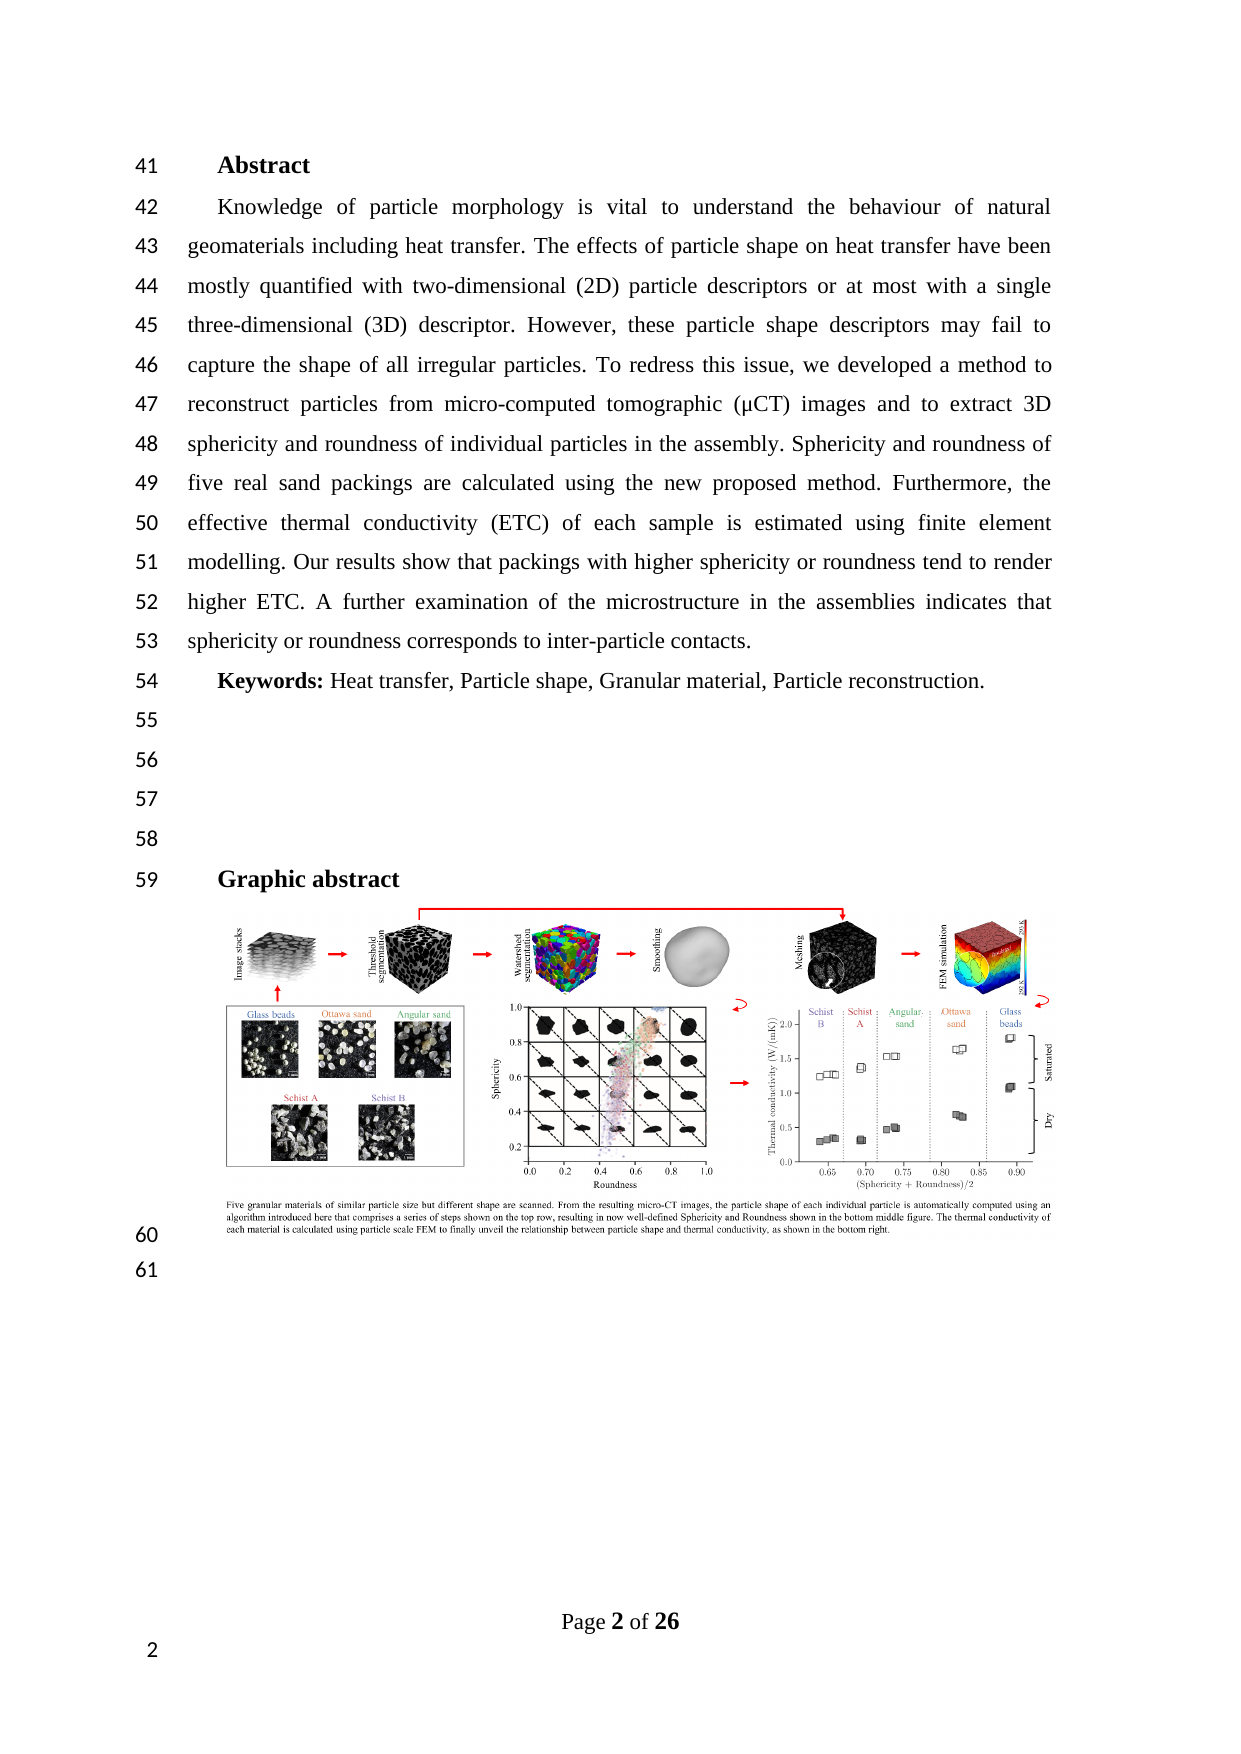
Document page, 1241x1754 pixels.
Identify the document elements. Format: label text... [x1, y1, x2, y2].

title Abstract [187, 150, 1053, 179]
text Keywords: Heat transfer, Particle shape, Granular material, Particle reconstruction. [187, 667, 1053, 693]
picture [217, 907, 1056, 1243]
title Graphic abstract [187, 864, 1053, 893]
text Knowledge of particle morphology is vital to understand the behaviour of natural geomaterials including heat transfer. The effects of particle shape on heat transfer have been mostly quantified with two-dimensional (2D) particle descriptors or at most with a single three-dimensional (3D) descriptor. However, these particle shape descriptors may fail to capture the shape of all irregular particles. To redress this issue, we developed a method to reconstruct particles from micro-computed tomographic (μCT) images and to extract 3D sphericity and roundness of individual particles in the assembly. Sphericity and roundness of five real sand packings are calculated using the new proposed method. Furthermore, the effective thermal conductivity (ETC) of each sample is estimated using finite element modelling. Our results show that packings with higher sphericity or roundness tend to render higher ETC. A further examination of the microstructure in the assemblies indicates that sphericity or roundness corresponds to inter-particle contacts. [187, 193, 1053, 654]
